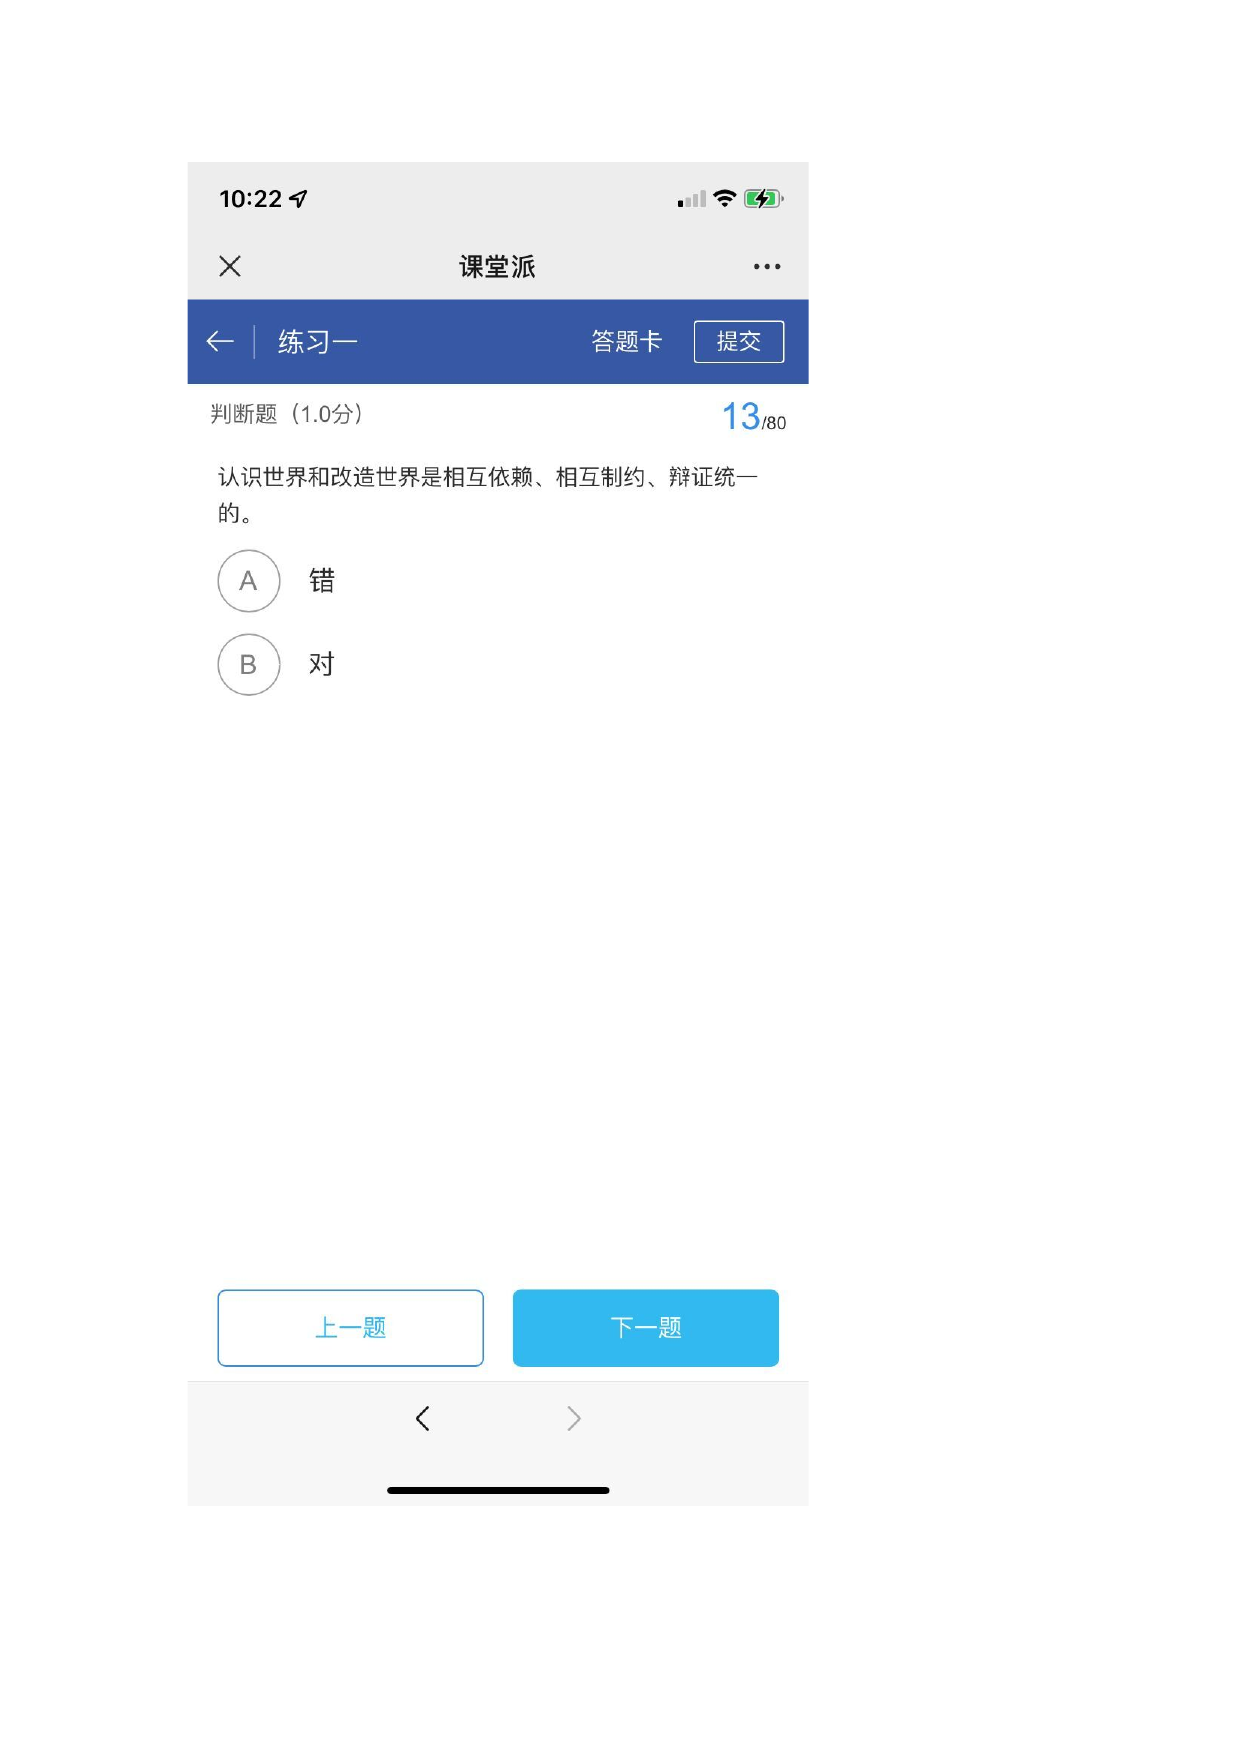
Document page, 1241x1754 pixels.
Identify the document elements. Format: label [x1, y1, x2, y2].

picture [187, 162, 809, 1506]
